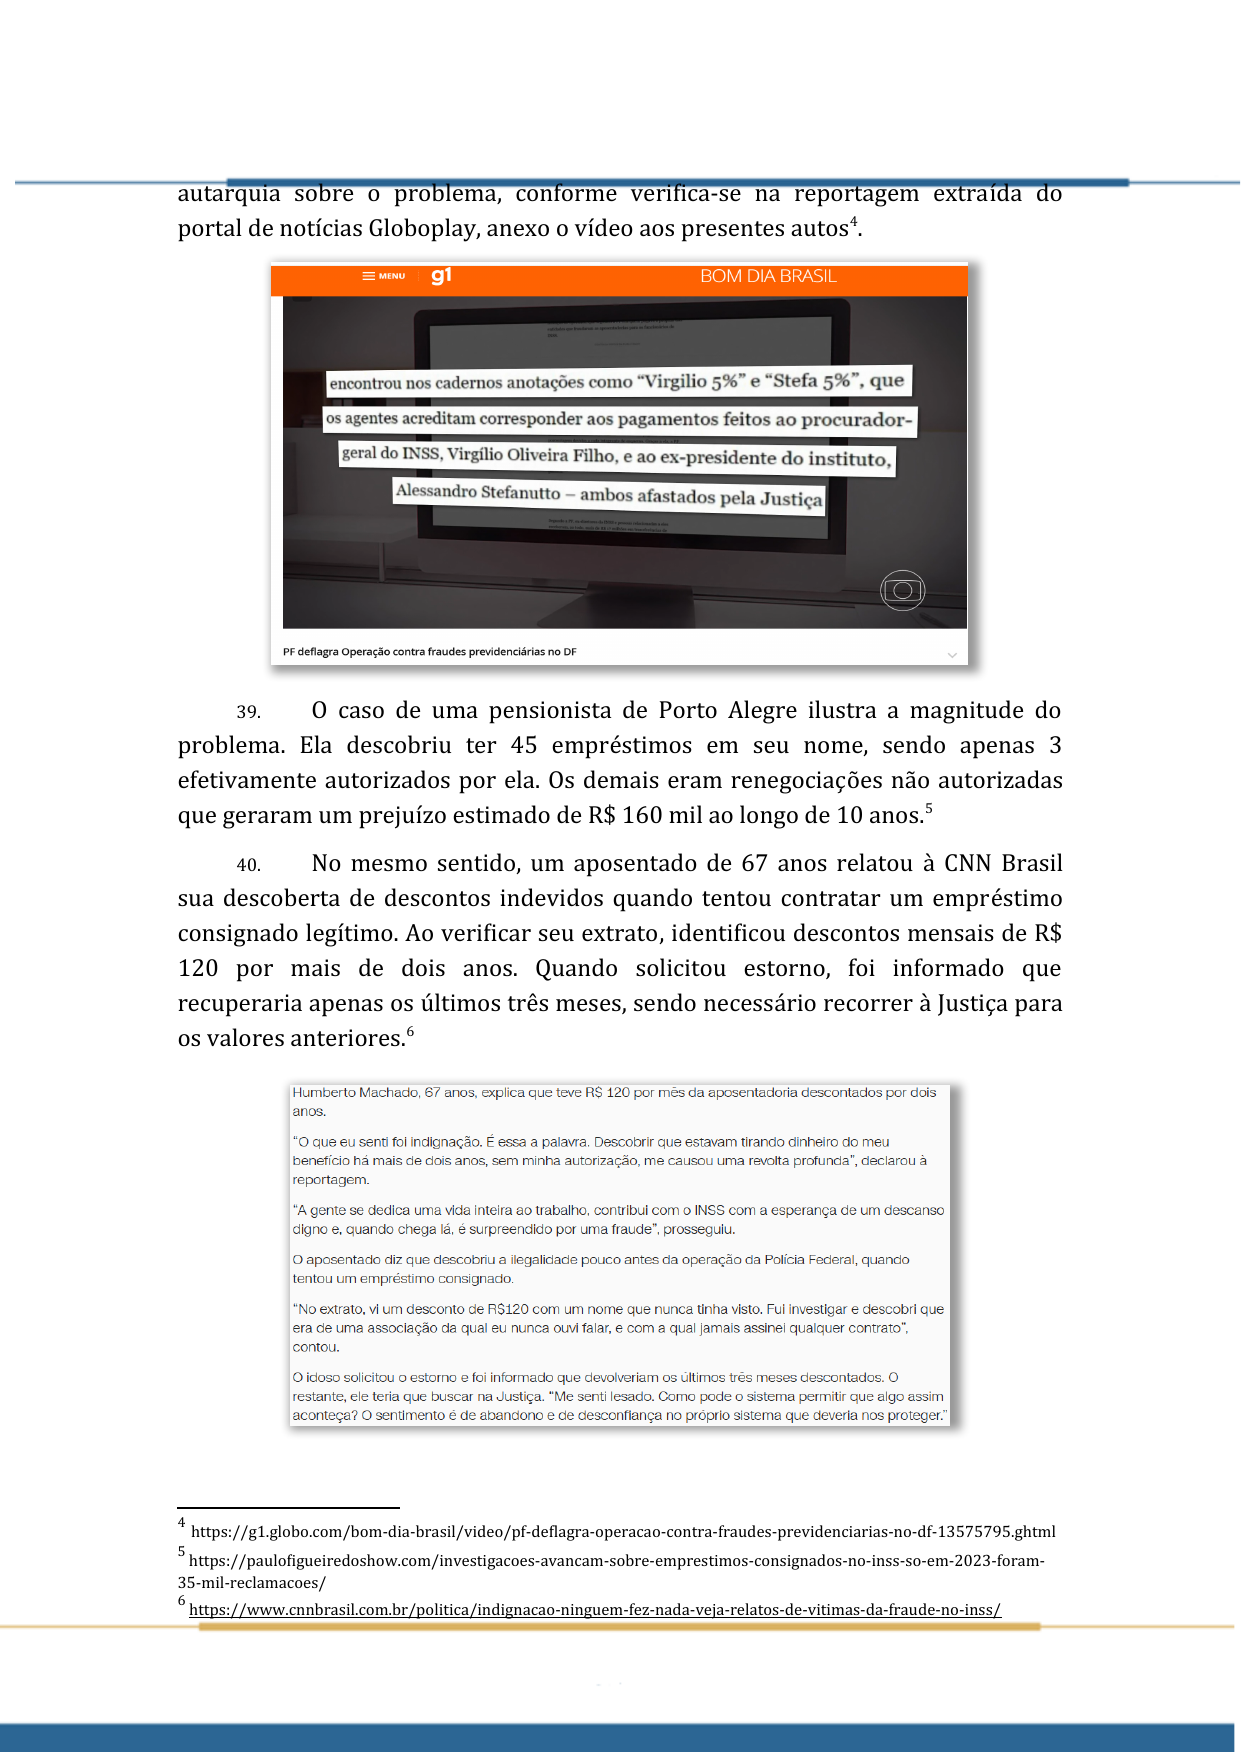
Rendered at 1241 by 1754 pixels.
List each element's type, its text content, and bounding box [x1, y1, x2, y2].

picture [15, 0, 1241, 212]
list No mesmo sentido, um aposentado de 67 anos relatou à CNN Brasil sua descoberta de descontos indevidos quando tentou contratar um empréstimo consignado legítimo. Ao verificar seu extrato, identificou descontos mensais de R$ 120 por mais de dois anos. Quando solicitou estorno, foi informado que recuperaria apenas os últimos três meses, sendo necessário recorrer à Justiça para os valores anteriores. [177, 847, 1063, 1052]
list O caso de uma pensionista de Porto Alegre ilustra a magnitude do problema. Ela descobriu ter 45 empréstimos em seu nome, sendo apenas 3 efetivamente autorizados por ela. Os demais eram renegociações não autorizadas que geraram um prejuízo estimado de R$ 160 mil ao longo de 10 anos. [177, 694, 1063, 829]
picture [290, 1085, 950, 1426]
picture [271, 262, 968, 665]
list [177, 177, 1063, 242]
picture [0, 1617, 1235, 1752]
